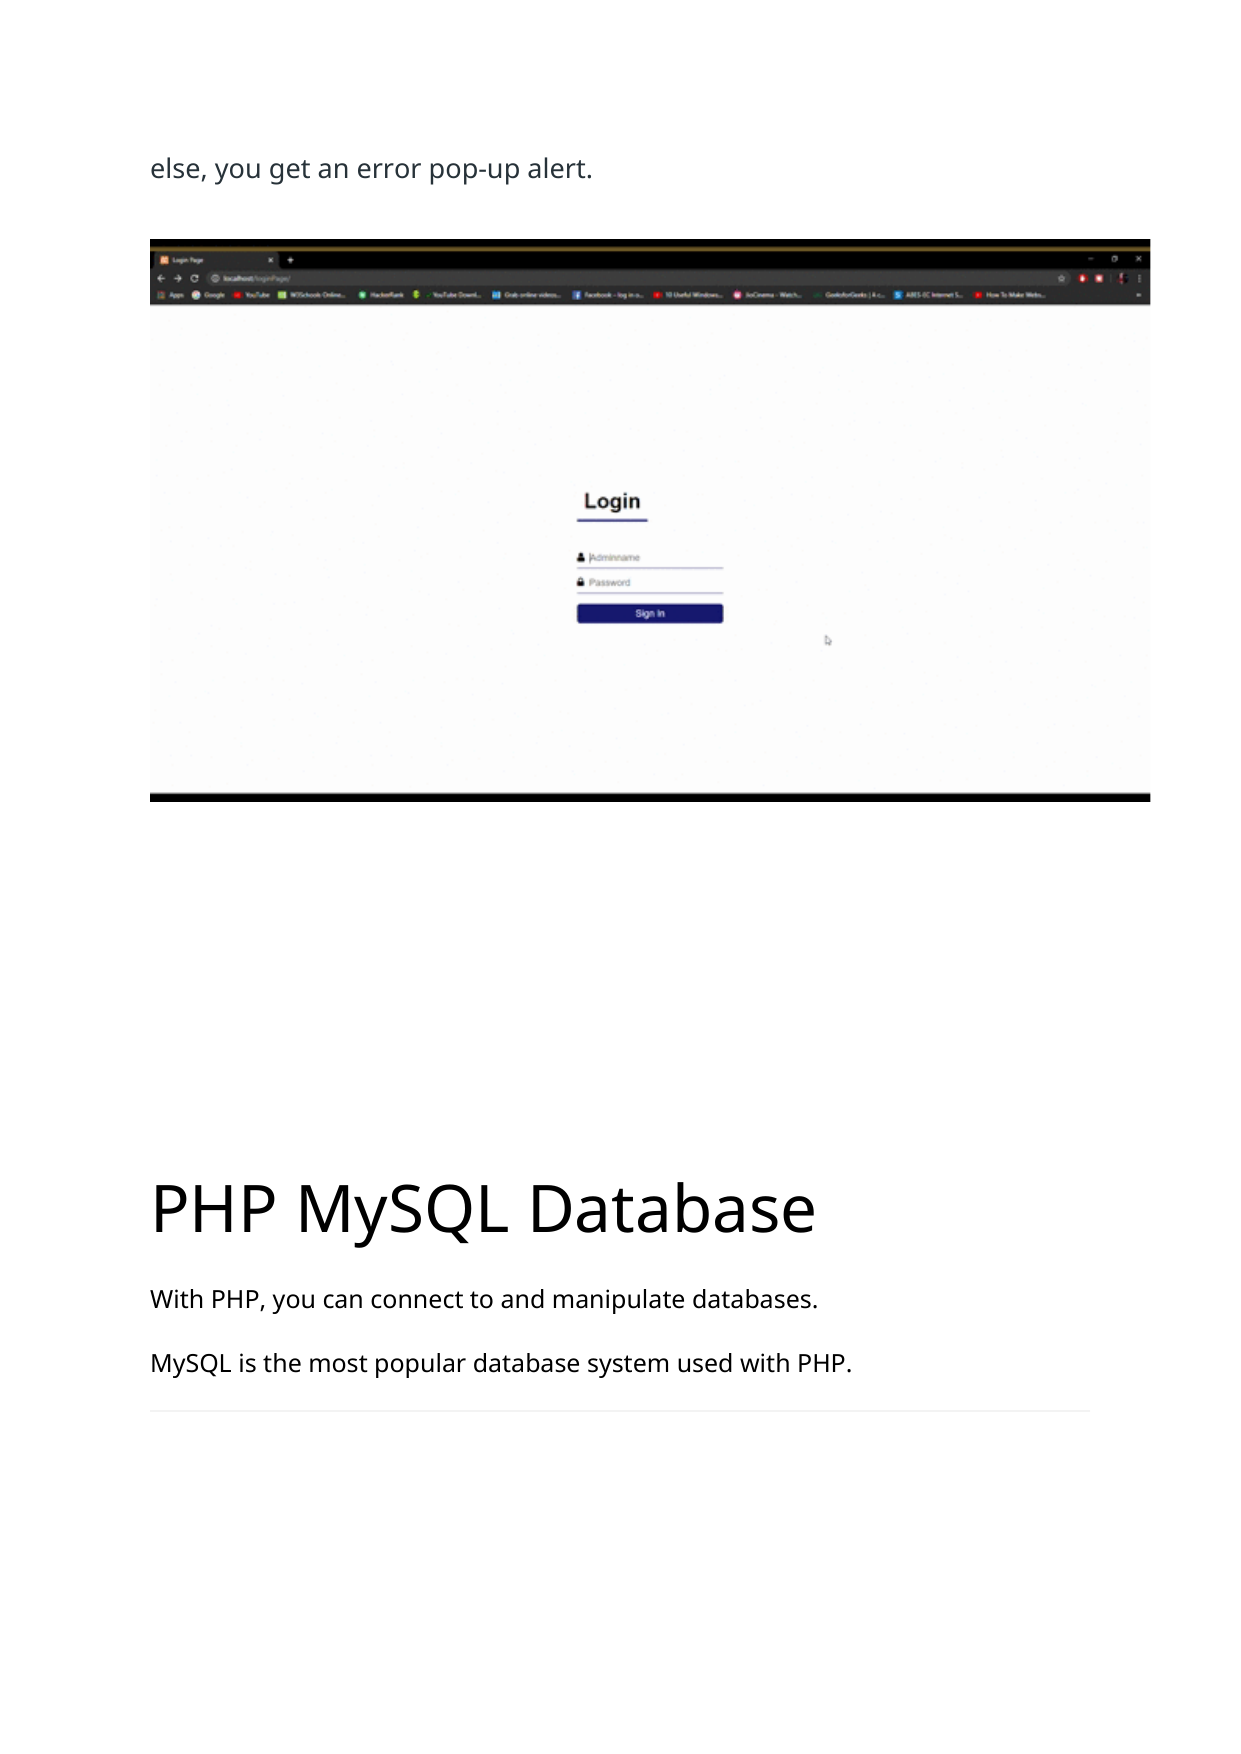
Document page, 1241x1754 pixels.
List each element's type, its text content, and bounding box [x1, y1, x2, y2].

subtitle PHP MySQL Database [150, 1162, 1090, 1252]
text MySQL is the most popular database system used with PHP. [150, 1346, 1090, 1380]
picture [150, 239, 1151, 802]
text else, you get an error pop-up alert. [150, 150, 1090, 224]
text With PHP, you can connect to and manipulate databases. [150, 1282, 1090, 1316]
